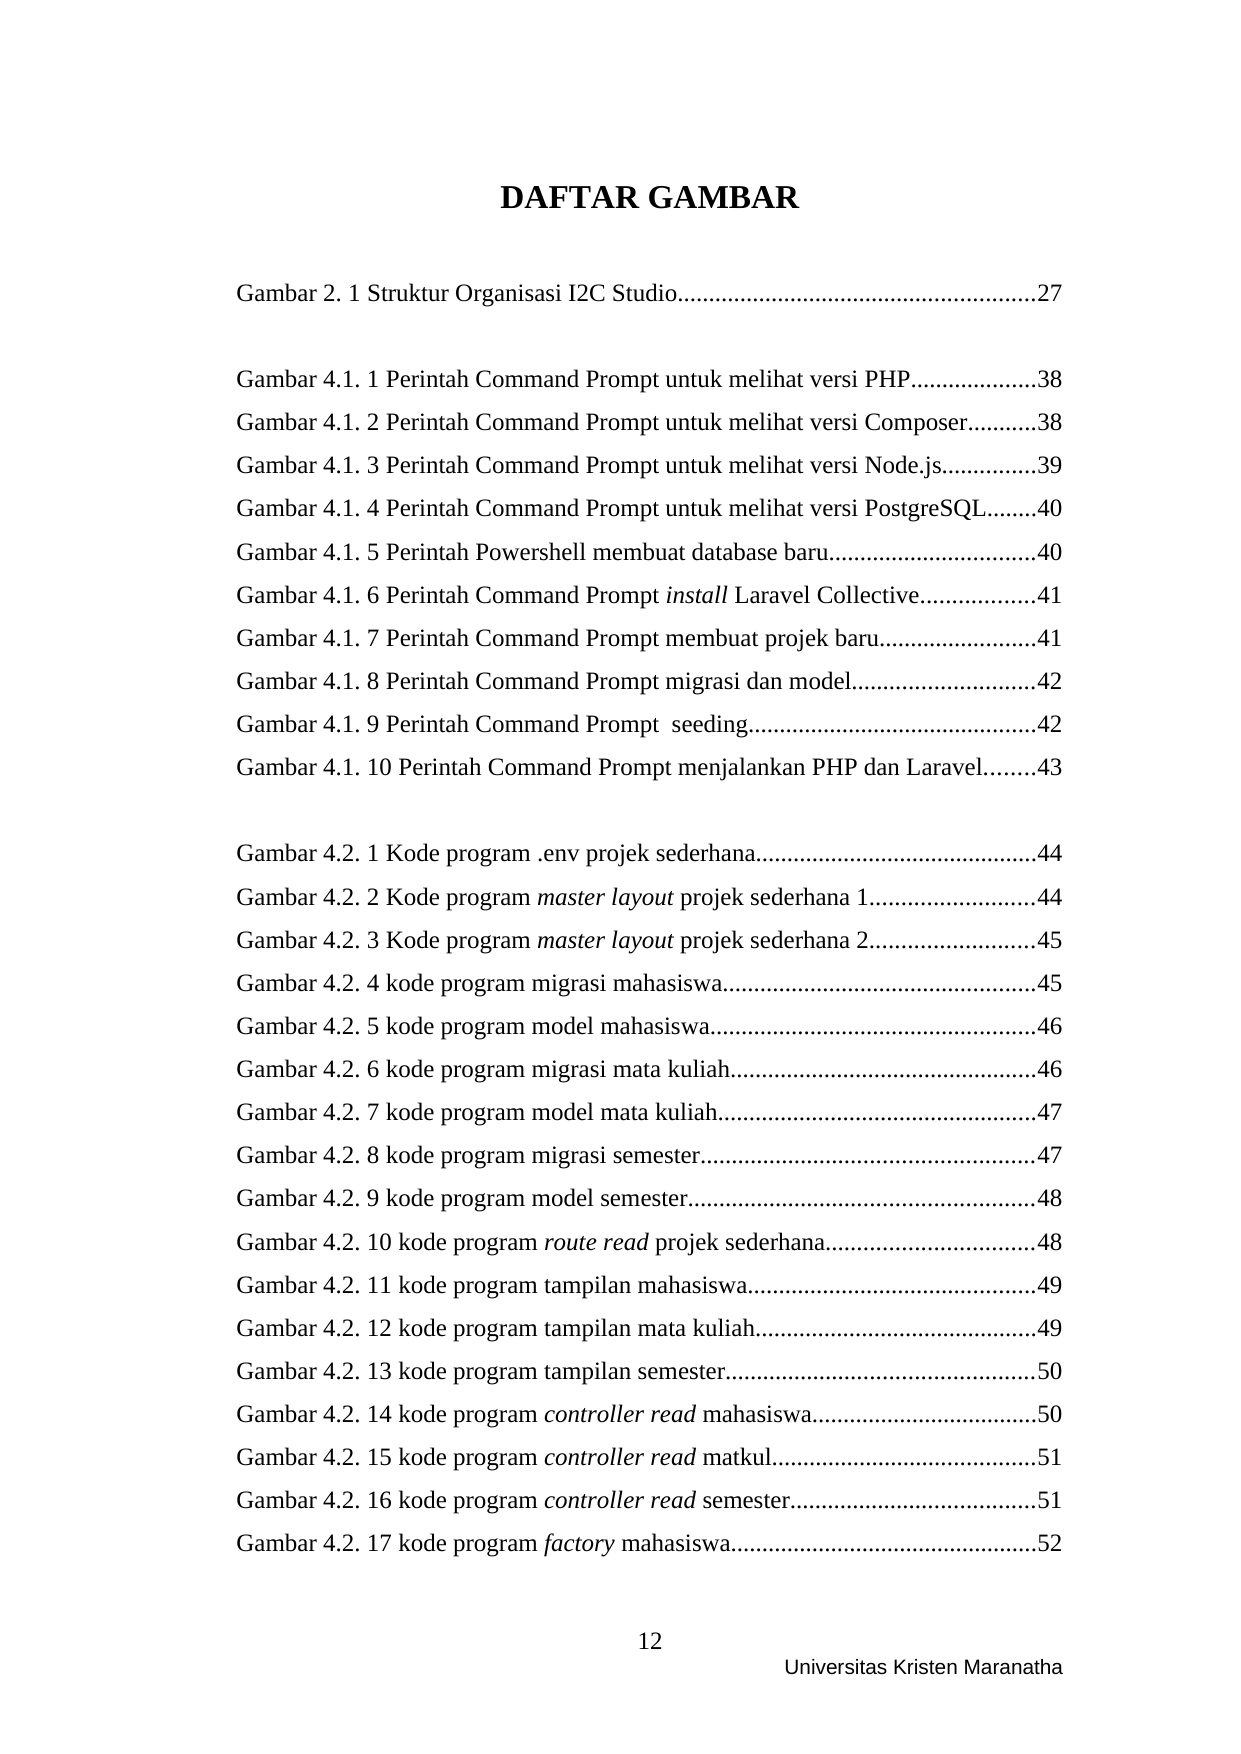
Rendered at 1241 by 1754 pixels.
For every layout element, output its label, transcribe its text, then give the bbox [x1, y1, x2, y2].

subtitle DAFTAR GAMBAR [236, 177, 1063, 216]
